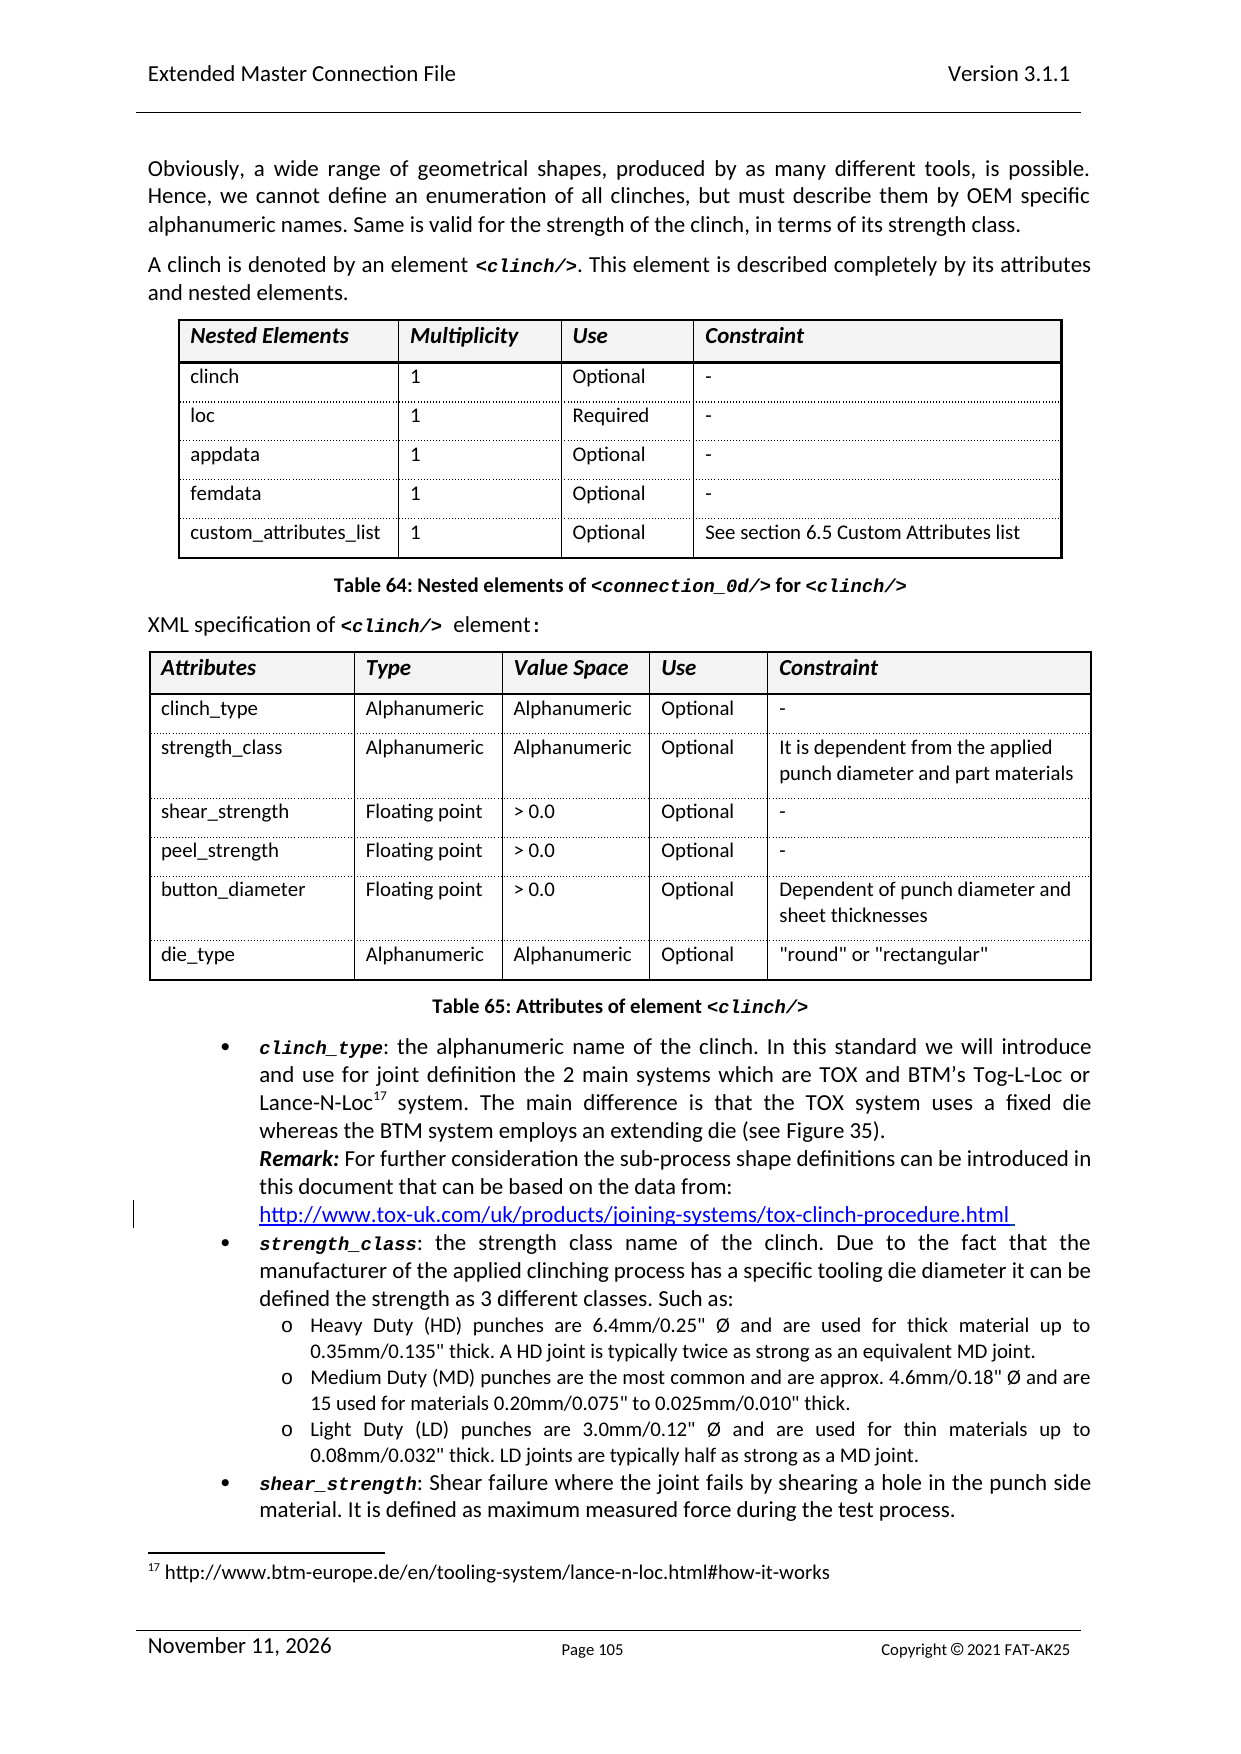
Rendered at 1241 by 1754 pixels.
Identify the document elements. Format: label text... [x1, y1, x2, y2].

list Heavy Duty (HD) punches are 6.4mm/0.25" Ø and are used for thick material up to 0.35mm/0.135" thick. A HD joint is typically twice as strong as an equivalent MD joint. [281, 1312, 1092, 1364]
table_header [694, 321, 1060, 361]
list Remark: For further consideration the sub-process shape definitions can be introduced in this document that can be based on the data from: [259, 1144, 1092, 1200]
list strength_class: the strength class name of the clinch. Due to the fact that the manufacturer of the applied clinching process has a specific tooling die diameter it can be defined the strength as 3 different classes. Such as: [222, 1228, 1092, 1312]
text Table : Attributes of element <clinch/> [148, 993, 1092, 1019]
list http://www.tox-uk.com/uk/products/joining-systems/tox-clinch-procedure.html [259, 1200, 1092, 1228]
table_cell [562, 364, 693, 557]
text A clinch is denoted by an element <clinch/>. This element is described completely by its attributes and nested elements. [148, 250, 1092, 306]
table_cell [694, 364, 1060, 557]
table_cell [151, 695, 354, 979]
list shear_strength: Shear failure where the joint fails by shearing a hole in the punch side material. It is defined as maximum measured force during the test process. [222, 1468, 1092, 1524]
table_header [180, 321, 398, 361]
text Obviously, a wide range of geometrical shapes, produced by as many different tools, is possible. Hence, we cannot define an enumeration of all clinches, but must describe them by OEM specific alphanumeric names. Same is valid for the strength of the clinch, in terms of its strength class. [148, 154, 1092, 238]
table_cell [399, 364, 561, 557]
text Table : Nested elements of <connection_0d/> for <clinch/> [148, 572, 1092, 598]
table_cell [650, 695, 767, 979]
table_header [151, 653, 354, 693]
list Medium Duty (MD) punches are the most common and are approx. 4.6mm/0.18" Ø and are 15 used for materials 0.20mm/0.075" to 0.025mm/0.010" thick. [281, 1364, 1092, 1416]
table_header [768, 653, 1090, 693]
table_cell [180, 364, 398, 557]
list clinch_type: the alphanumeric name of the clinch. In this standard we will introduce and use for joint definition the 2 main systems which are TOX and BTM’s Tog-L-Loc or Lance-N-Loc system. The main difference is that the TOX system uses a fixed die whereas the BTM system employs an extending die (see ). [222, 1032, 1092, 1144]
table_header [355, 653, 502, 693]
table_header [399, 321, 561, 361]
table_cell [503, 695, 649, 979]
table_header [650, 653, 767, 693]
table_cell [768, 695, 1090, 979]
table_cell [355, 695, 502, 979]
text XML specification of <clinch/> element: [148, 610, 1092, 638]
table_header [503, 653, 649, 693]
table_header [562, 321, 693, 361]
list Light Duty (LD) punches are 3.0mm/0.12" Ø and are used for thin materials up to 0.08mm/0.032" thick. LD joints are typically half as strong as a MD joint. [281, 1416, 1092, 1468]
